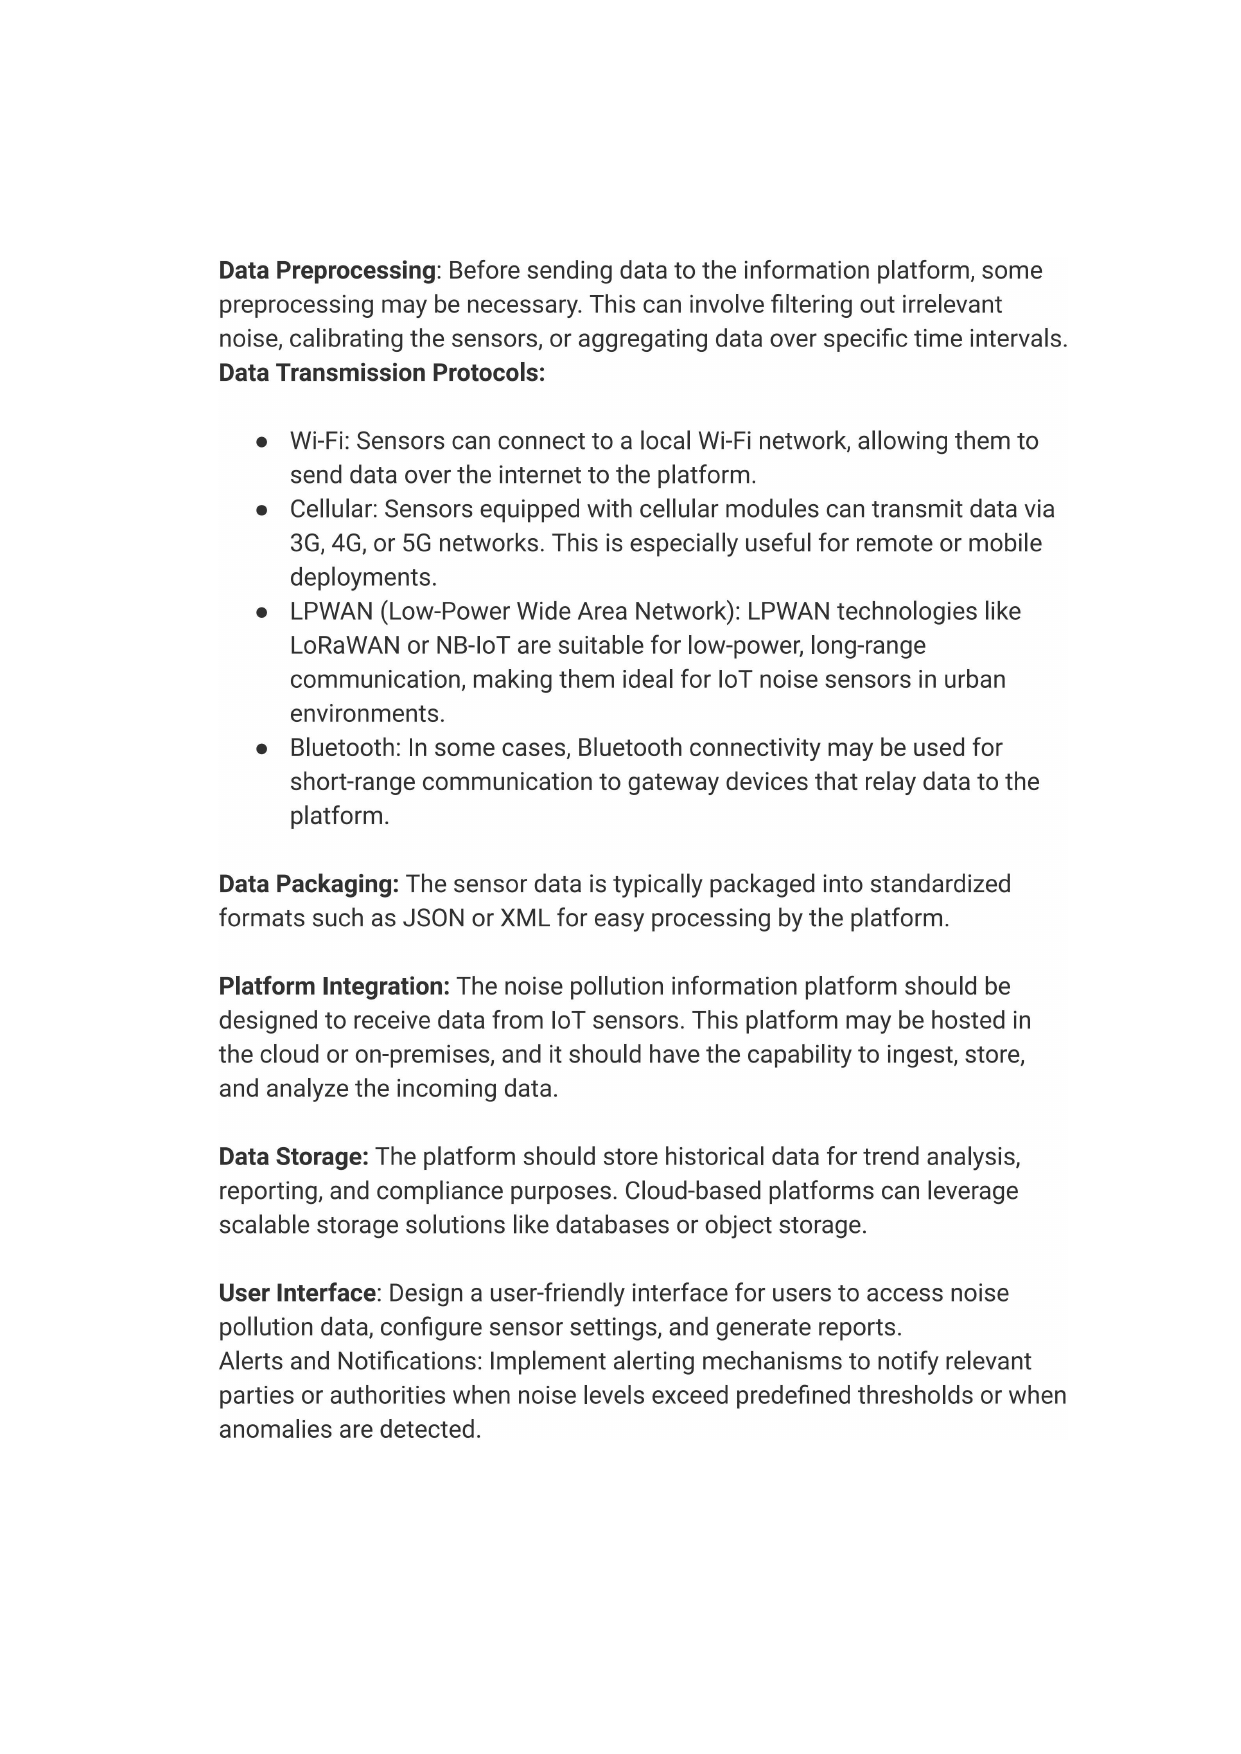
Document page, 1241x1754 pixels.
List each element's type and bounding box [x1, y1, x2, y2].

picture [218, 257, 1069, 1440]
